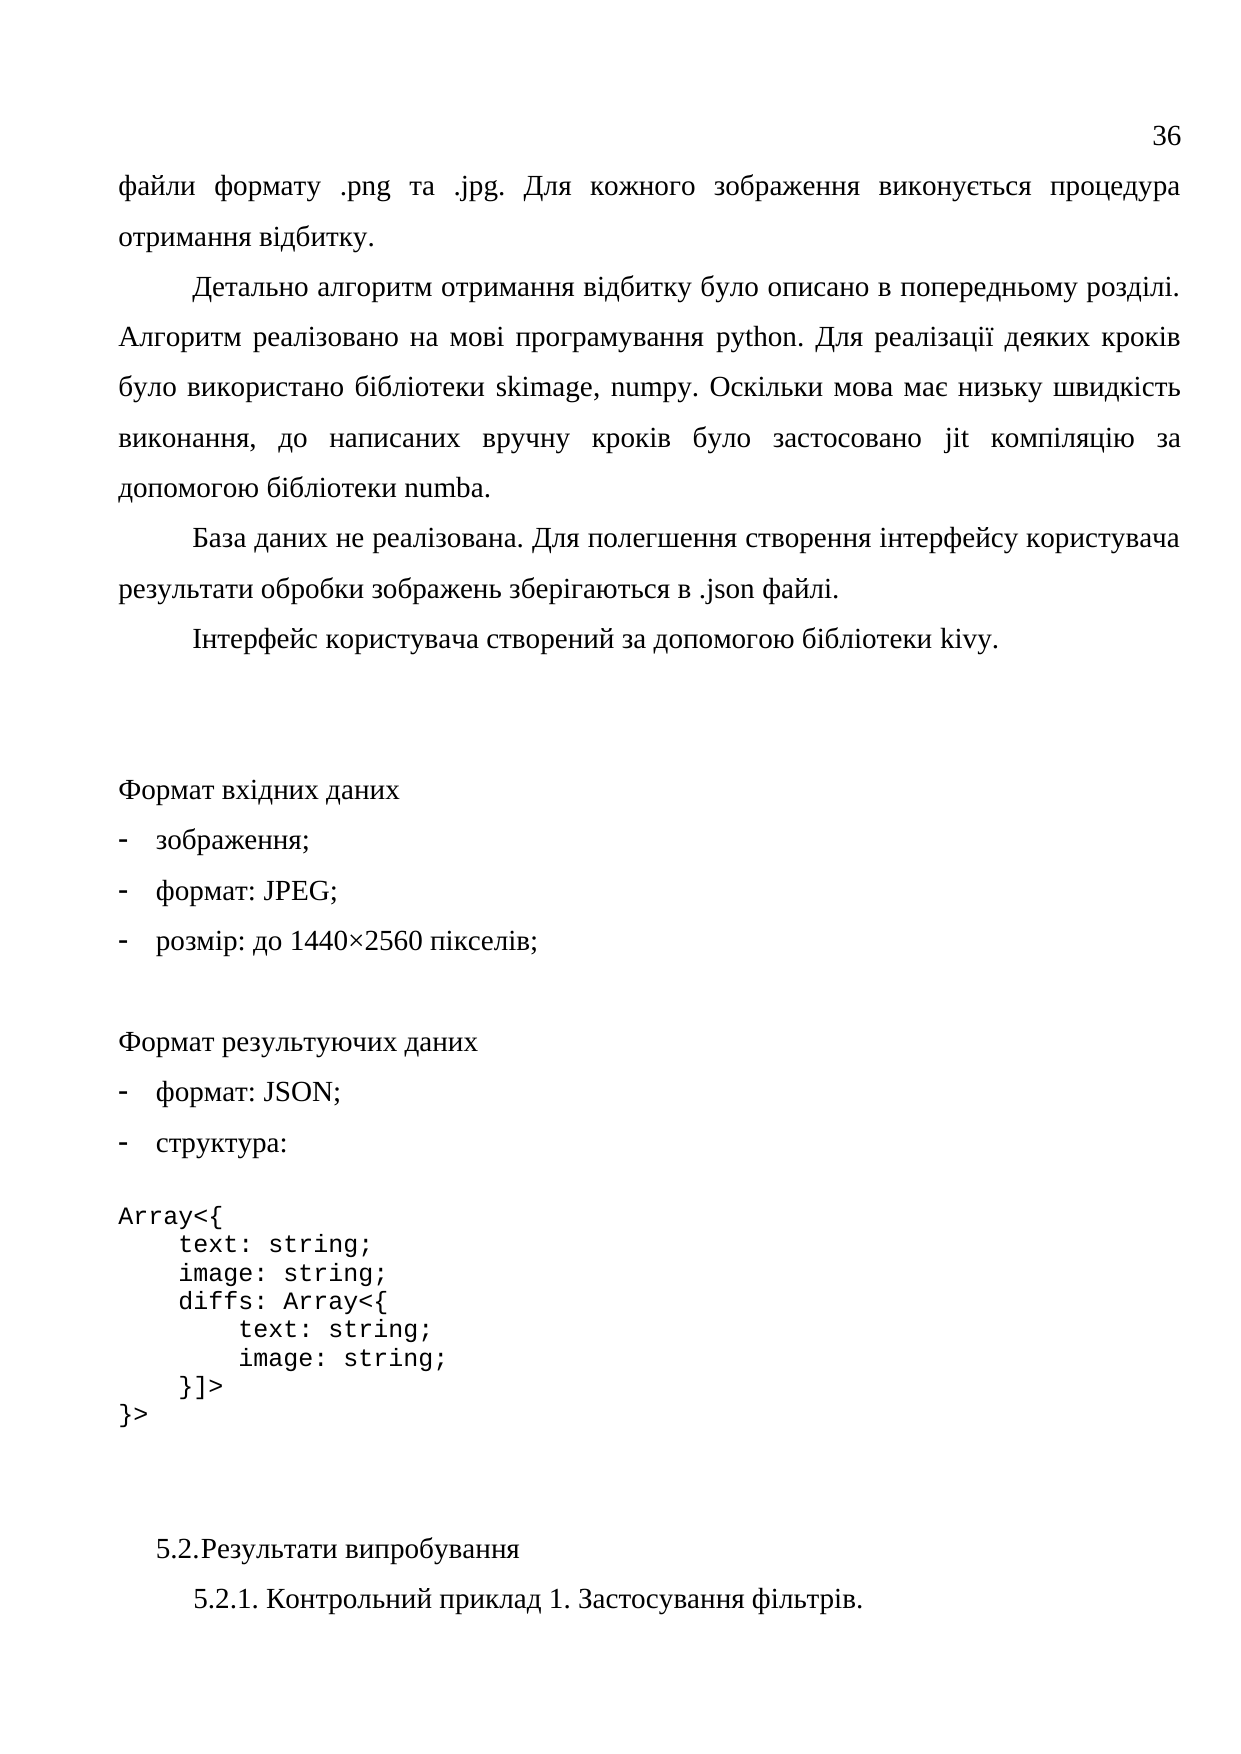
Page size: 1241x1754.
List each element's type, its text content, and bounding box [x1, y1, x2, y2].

list формат: JPEG; [118, 873, 1181, 906]
list text: string; [118, 1232, 1181, 1260]
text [118, 168, 1181, 252]
text Формат результуючих даних [118, 1024, 1181, 1057]
list розмір: до 1440×2560 пікселів; [118, 923, 1181, 957]
list структура: [118, 1125, 1181, 1158]
text Інтерфейс користувача створений за допомогою бібліотеки kivy. [118, 621, 1181, 655]
list Array<{ [118, 1203, 1181, 1232]
list зображення; [118, 822, 1181, 856]
list text: string; [118, 1317, 1181, 1345]
list }> [118, 1402, 1181, 1430]
subtitle Результати випробування [156, 1531, 1181, 1564]
text База даних не реалізована. Для полегшення створення інтерфейсу користувача результати обробки зображень зберігаються в .json файлі. [118, 521, 1181, 604]
text Формат вхідних даних [118, 772, 1181, 806]
list image: string; [118, 1345, 1181, 1373]
list diffs: Array<{ [118, 1288, 1181, 1317]
list image: string; [118, 1260, 1181, 1288]
list }]> [118, 1373, 1181, 1402]
list Контрольний приклад 1. Застосування фільтрів. [193, 1581, 1181, 1614]
list формат: JSON; [118, 1074, 1181, 1108]
text Детально алгоритм отримання відбитку було описано в попередньому розділі. Алгоритм реалізовано на мові програмування python. Для реалізації деяких кроків було використано бібліотеки skimage, numpy. Оскільки мова має низьку швидкість виконання, до написаних вручну кроків було застосовано jit компіляцію за допомогою бібліотеки numba. [118, 269, 1181, 504]
